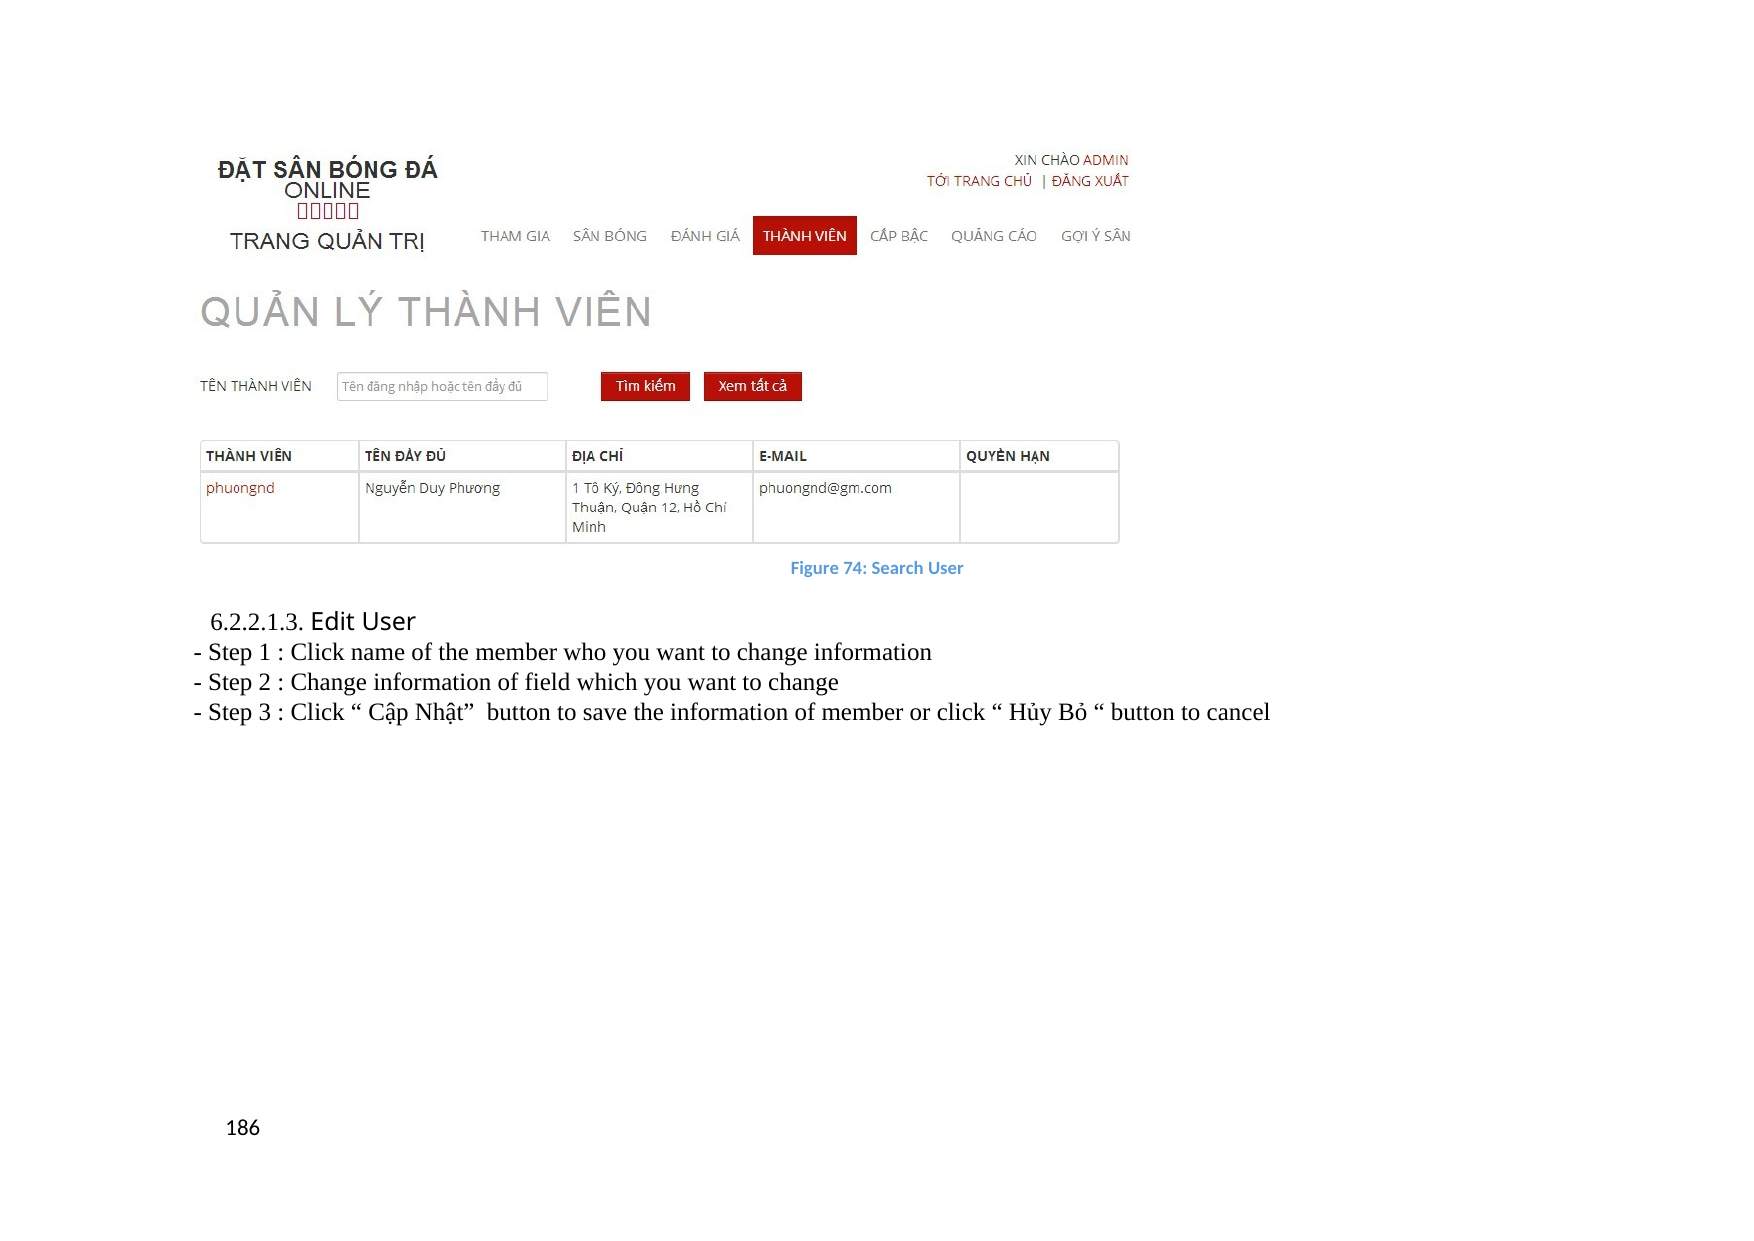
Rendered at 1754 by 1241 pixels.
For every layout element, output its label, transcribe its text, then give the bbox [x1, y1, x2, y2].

picture [193, 149, 1169, 555]
subtitle Edit User [210, 604, 1604, 637]
text Figure 74: Search User [150, 556, 1604, 579]
text - Step 3 : Click “ Cập Nhật” button to save the information of member or click “ Hủy Bỏ “ button to cancel [193, 697, 1604, 726]
text - Step 1 : Click name of the member who you want to change information [193, 637, 1604, 666]
text - Step 2 : Change information of field which you want to change [193, 667, 1604, 696]
